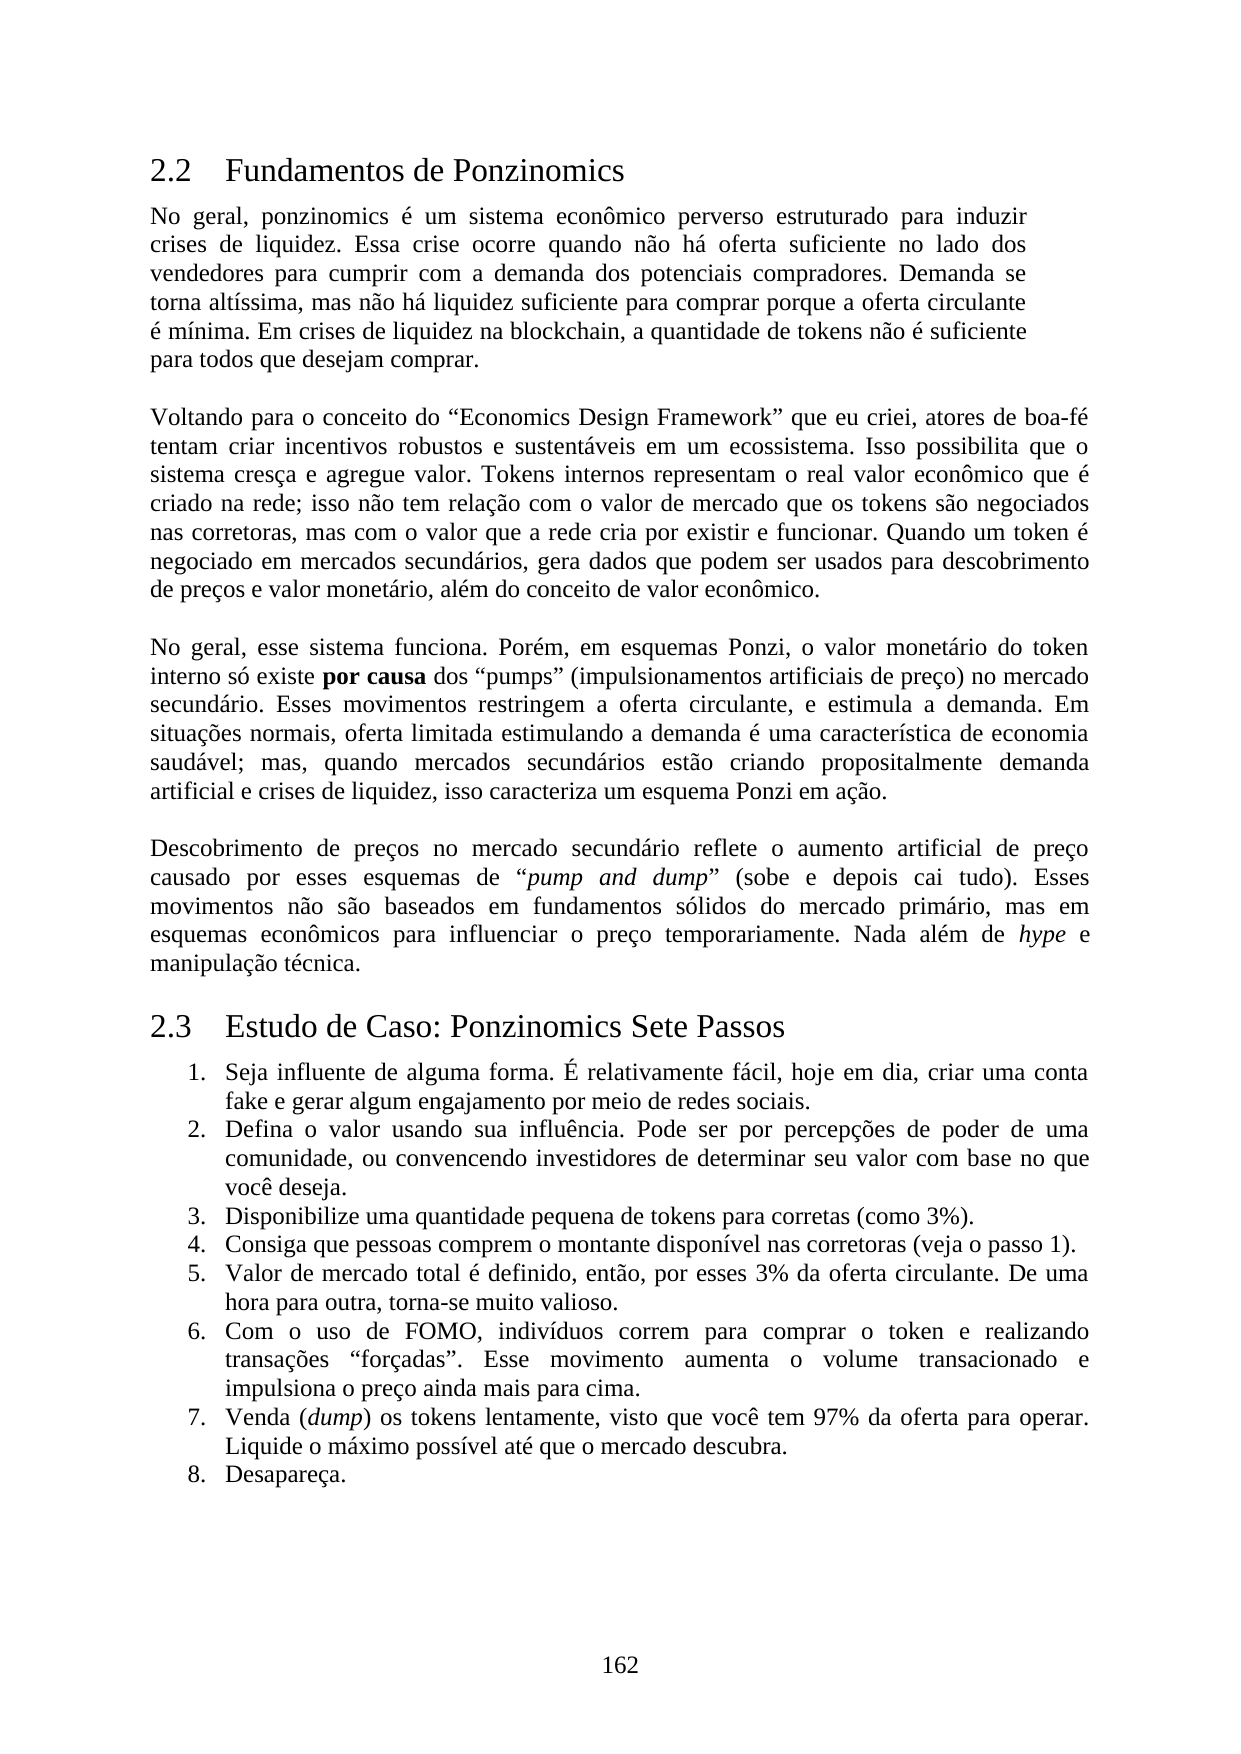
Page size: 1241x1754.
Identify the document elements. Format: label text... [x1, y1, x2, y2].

list Defina o valor usando sua influência. Pode ser por percepções de poder de uma comunidade, ou convencendo investidores de determinar seu valor com base no que você deseja. [187, 1114, 1090, 1201]
list Com o uso de FOMO, indivíduos correm para comprar o token e realizando transações “forçadas”. Esse movimento aumenta o volume transacionado e impulsiona o preço ainda mais para cima. [187, 1316, 1090, 1402]
list Disponibilize uma quantidade pequena de tokens para corretas (como 3%). [187, 1201, 1090, 1229]
subtitle Fundamentos de Ponzinomics [150, 150, 1090, 188]
text Voltando para o conceito do “Economics Design Framework” que eu criei, atores de boa-fé tentam criar incentivos robustos e sustentáveis em um ecossistema. Isso possibilita que o sistema cresça e agregue valor. Tokens internos representam o real valor econômico que é criado na rede; isso não tem relação com o valor de mercado que os tokens são negociados nas corretoras, mas com o valor que a rede cria por existir e funcionar. Quando um token é negociado em mercados secundários, gera dados que podem ser usados para descobrimento de preços e valor monetário, além do conceito de valor econômico. [150, 402, 1090, 603]
list Venda (dump) os tokens lentamente, visto que você tem 97% da oferta para operar. Liquide o máximo possível até que o mercado descubra. [187, 1402, 1090, 1459]
text Descobrimento de preços no mercado secundário reflete o aumento artificial de preço causado por esses esquemas de “pump and dump” (sobe e depois cai tudo). Esses movimentos não são baseados em fundamentos sólidos do mercado primário, mas em esquemas econômicos para influenciar o preço temporariamente. Nada além de hype e manipulação técnica. [150, 833, 1090, 977]
text No geral, esse sistema funciona. Porém, em esquemas Ponzi, o valor monetário do token interno só existe por causa dos “pumps” (impulsionamentos artificiais de preço) no mercado secundário. Esses movimentos restringem a oferta circulante, e estimula a demanda. Em situações normais, oferta limitada estimulando a demanda é uma característica de economia saudável; mas, quando mercados secundários estão criando propositalmente demanda artificial e crises de liquidez, isso caracteriza um esquema Ponzi em ação. [150, 632, 1090, 804]
list Consiga que pessoas comprem o montante disponível nas corretoras (veja o passo 1). [187, 1229, 1090, 1258]
list Valor de mercado total é definido, então, por esses 3% da oferta circulante. De uma hora para outra, torna-se muito valioso. [187, 1258, 1090, 1316]
text No geral, ponzinomics é um sistema econômico perverso estruturado para induzir crises de liquidez. Essa crise ocorre quando não há oferta suficiente no lado dos vendedores para cumprir com a demanda dos potenciais compradores. Demanda se torna altíssima, mas não há liquidez suficiente para comprar porque a oferta circulante é mínima. Em crises de liquidez na blockchain, a quantidade de tokens não é suficiente para todos que desejam comprar. [150, 201, 1028, 373]
list Desapareça. [187, 1459, 1090, 1488]
list Seja influente de alguma forma. É relativamente fácil, hoje em dia, criar uma conta fake e gerar algum engajamento por meio de redes sociais. [187, 1057, 1090, 1114]
subtitle Estudo de Caso: Ponzinomics Sete Passos [150, 1006, 1090, 1044]
